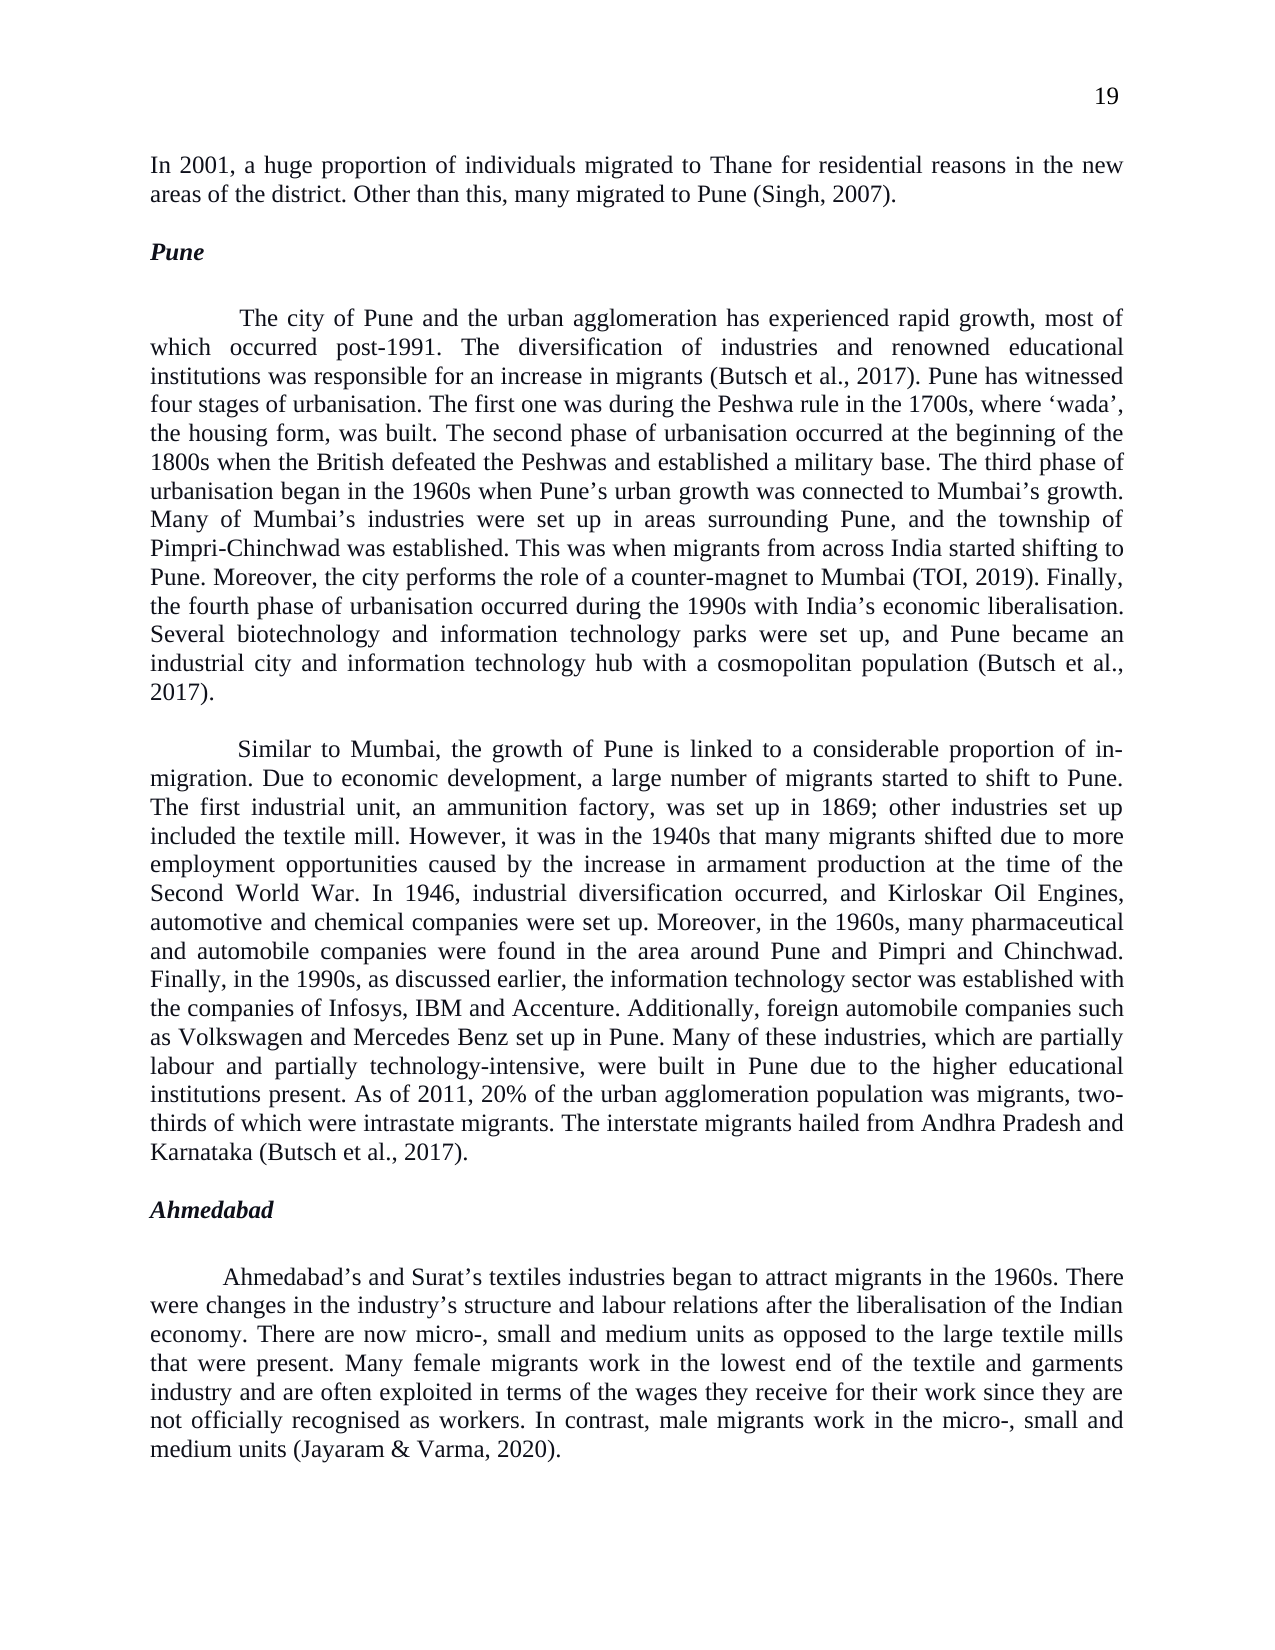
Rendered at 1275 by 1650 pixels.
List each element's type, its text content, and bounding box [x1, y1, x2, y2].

text The city of Pune and the urban agglomeration has experienced rapid growth, most of which occurred post-1991. The diversification of industries and renowned educational institutions was responsible for an increase in migrants (Butsch et al., 2017). Pune has witnessed four stages of urbanisation. The first one was during the Peshwa rule in the 1700s, where ‘wada’, the housing form, was built. The second phase of urbanisation occurred at the beginning of the 1800s when the British defeated the Peshwas and established a military base. The third phase of urbanisation began in the 1960s when Pune’s urban growth was connected to Mumbai’s growth. Many of Mumbai’s industries were set up in areas surrounding Pune, and the township of Pimpri-Chinchwad was established. This was when migrants from across India started shifting to Pune. Moreover, the city performs the role of a counter-magnet to Mumbai (TOI, 2019). Finally, the fourth phase of urbanisation occurred during the 1990s with India’s economic liberalisation. Several biotechnology and information technology parks were set up, and Pune became an industrial city and information technology hub with a cosmopolitan population (Butsch et al., 2017). [150, 303, 1125, 706]
text In 2001, a huge proportion of individuals migrated to Thane for residential reasons in the new areas of the district. Other than this, many migrated to Pune (Singh, 2007). [150, 150, 1125, 207]
text Similar to Mumbai, the growth of Pune is linked to a considerable proportion of in-migration. Due to economic development, a large number of migrants started to shift to Pune. The first industrial unit, an ammunition factory, was set up in 1869; other industries set up included the textile mill. However, it was in the 1940s that many migrants shifted due to more employment opportunities caused by the increase in armament production at the time of the Second World War. In 1946, industrial diversification occurred, and Kirloskar Oil Engines, automotive and chemical companies were set up. Moreover, in the 1960s, many pharmaceutical and automobile companies were found in the area around Pune and Pimpri and Chinchwad. Finally, in the 1990s, as discussed earlier, the information technology sector was established with the companies of Infosys, IBM and Accenture. Additionally, foreign automobile companies such as Volkswagen and Mercedes Benz set up in Pune. Many of these industries, which are partially labour and partially technology-intensive, were built in Pune due to the higher educational institutions present. As of 2011, 20% of the urban agglomeration population was migrants, two-thirds of which were intrastate migrants. The interstate migrants hailed from Andhra Pradesh and Karnataka (Butsch et al., 2017). [150, 734, 1125, 1166]
subtitle Ahmedabad [150, 1195, 965, 1224]
subtitle Pune [150, 237, 965, 265]
text Ahmedabad’s and Surat’s textiles industries began to attract migrants in the 1960s. There were changes in the industry’s structure and labour relations after the liberalisation of the Indian economy. There are now micro-, small and medium units as opposed to the large textile mills that were present. Many female migrants work in the lowest end of the textile and garments industry and are often exploited in terms of the wages they receive for their work since they are not officially recognised as workers. In contrast, male migrants work in the micro-, small and medium units (Jayaram & Varma, 2020). [150, 1262, 1125, 1463]
